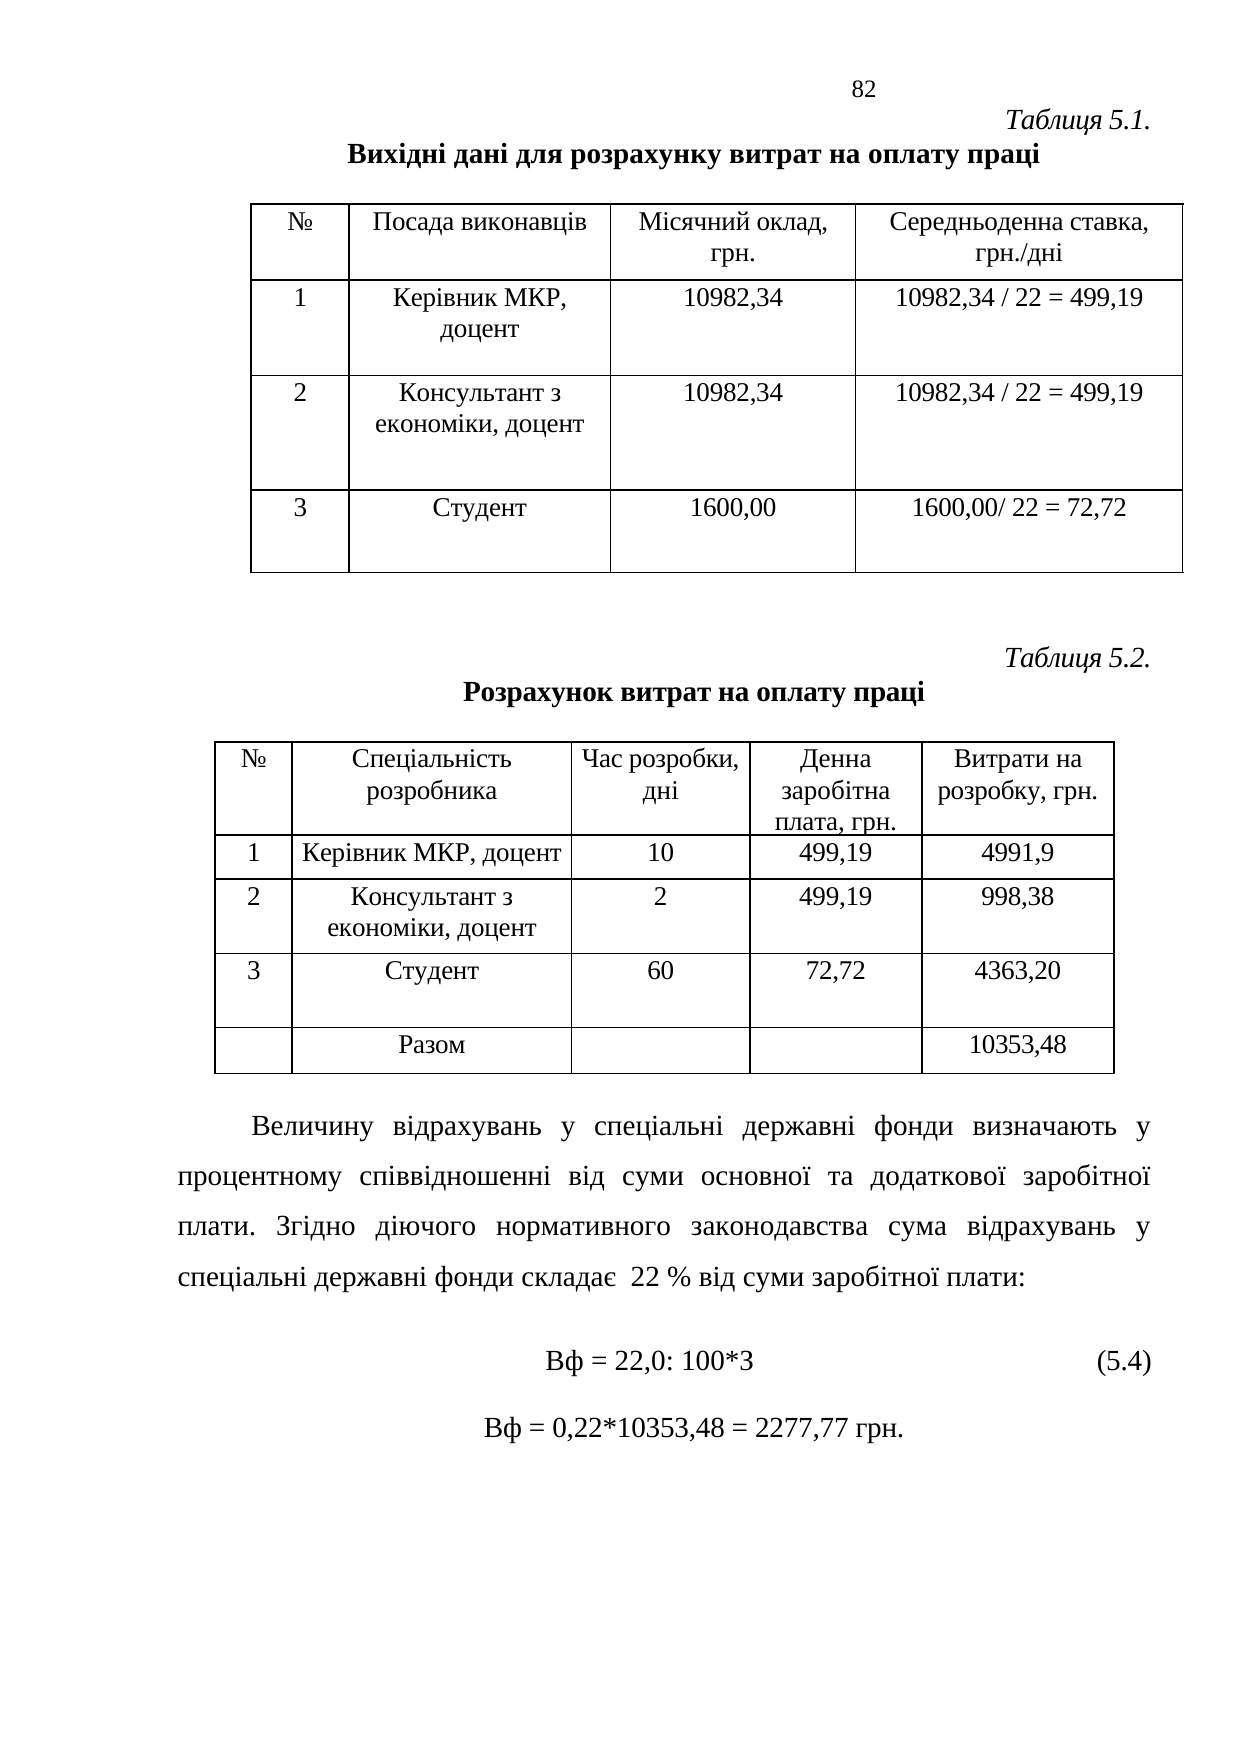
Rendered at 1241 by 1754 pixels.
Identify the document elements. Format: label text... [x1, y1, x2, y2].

table_cell [216, 1028, 291, 1073]
text Вихідні дані для розрахунку витрат на оплату праці [177, 136, 1152, 169]
table_cell 10 [572, 836, 749, 878]
table_cell Студент [293, 954, 571, 1026]
table_cell 2 [252, 376, 348, 489]
table_cell 3 [216, 954, 291, 1026]
table_cell Керівник МКР, доцент [293, 836, 571, 878]
table_cell 10982,34 [611, 281, 855, 374]
table_header Денна заробітна плата, грн. [751, 743, 921, 834]
table_cell 3 [252, 491, 348, 572]
table_cell 10982,34 [611, 376, 855, 489]
table_cell 499,19 [751, 880, 921, 952]
table_cell 4363,20 [923, 954, 1113, 1026]
text Вф = 0,22*10353,48 = 2277,77 грн. [177, 1410, 1152, 1443]
table_header Спеціальність розробника [293, 743, 571, 834]
table_header Середньоденна ставка, грн./дні [856, 205, 1182, 279]
table_cell Разом [293, 1028, 571, 1073]
table_cell Консультант з економіки, доцент [350, 376, 610, 489]
table_cell Студент [350, 491, 610, 572]
text Розрахунок витрат на оплату праці [177, 674, 1152, 707]
table_cell 4991,9 [923, 836, 1113, 878]
table_cell 2 [216, 880, 291, 952]
table_cell 10353,48 [923, 1028, 1113, 1073]
table_cell Керівник МКР, доцент [350, 281, 610, 374]
table_cell 1600,00 [611, 491, 855, 572]
table_cell 60 [572, 954, 749, 1026]
table_header Місячний оклад, грн. [611, 205, 855, 279]
table_cell 10982,34 / 22 = 499,19 [856, 376, 1182, 489]
table_cell 1 [216, 836, 291, 878]
table_cell 1600,00/ 22 = 72,72 [856, 491, 1182, 572]
text Таблиця 5.1. [177, 102, 1152, 136]
table_cell Консультант з економіки, доцент [293, 880, 571, 952]
table_cell 10982,34 / 22 = 499,19 [856, 281, 1182, 374]
table_cell [572, 1028, 749, 1073]
table_cell 1 [252, 281, 348, 374]
text Вф = 22,0: 100*З (5.4) [177, 1343, 1152, 1376]
table_header Витрати на розробку, грн. [923, 743, 1113, 834]
table_header Посада виконавців [350, 205, 610, 279]
table_cell 72,72 [751, 954, 921, 1026]
text Величину відрахувань у спеціальні державні фонди визначають у процентному співвідношенні від суми основної та додаткової заробітної плати. Згідно діючого нормативного законодавства сума відрахувань у спеціальні державні фонди складає 22 % від суми заробітної плати: [177, 1108, 1152, 1292]
table_header № [252, 205, 348, 279]
table_cell 2 [572, 880, 749, 952]
table_cell [751, 1028, 921, 1073]
table_header № [216, 743, 291, 834]
table_cell 998,38 [923, 880, 1113, 952]
table_cell 499,19 [751, 836, 921, 878]
table_header Час розробки, дні [572, 743, 749, 834]
text Таблиця 5.2. [177, 640, 1152, 674]
